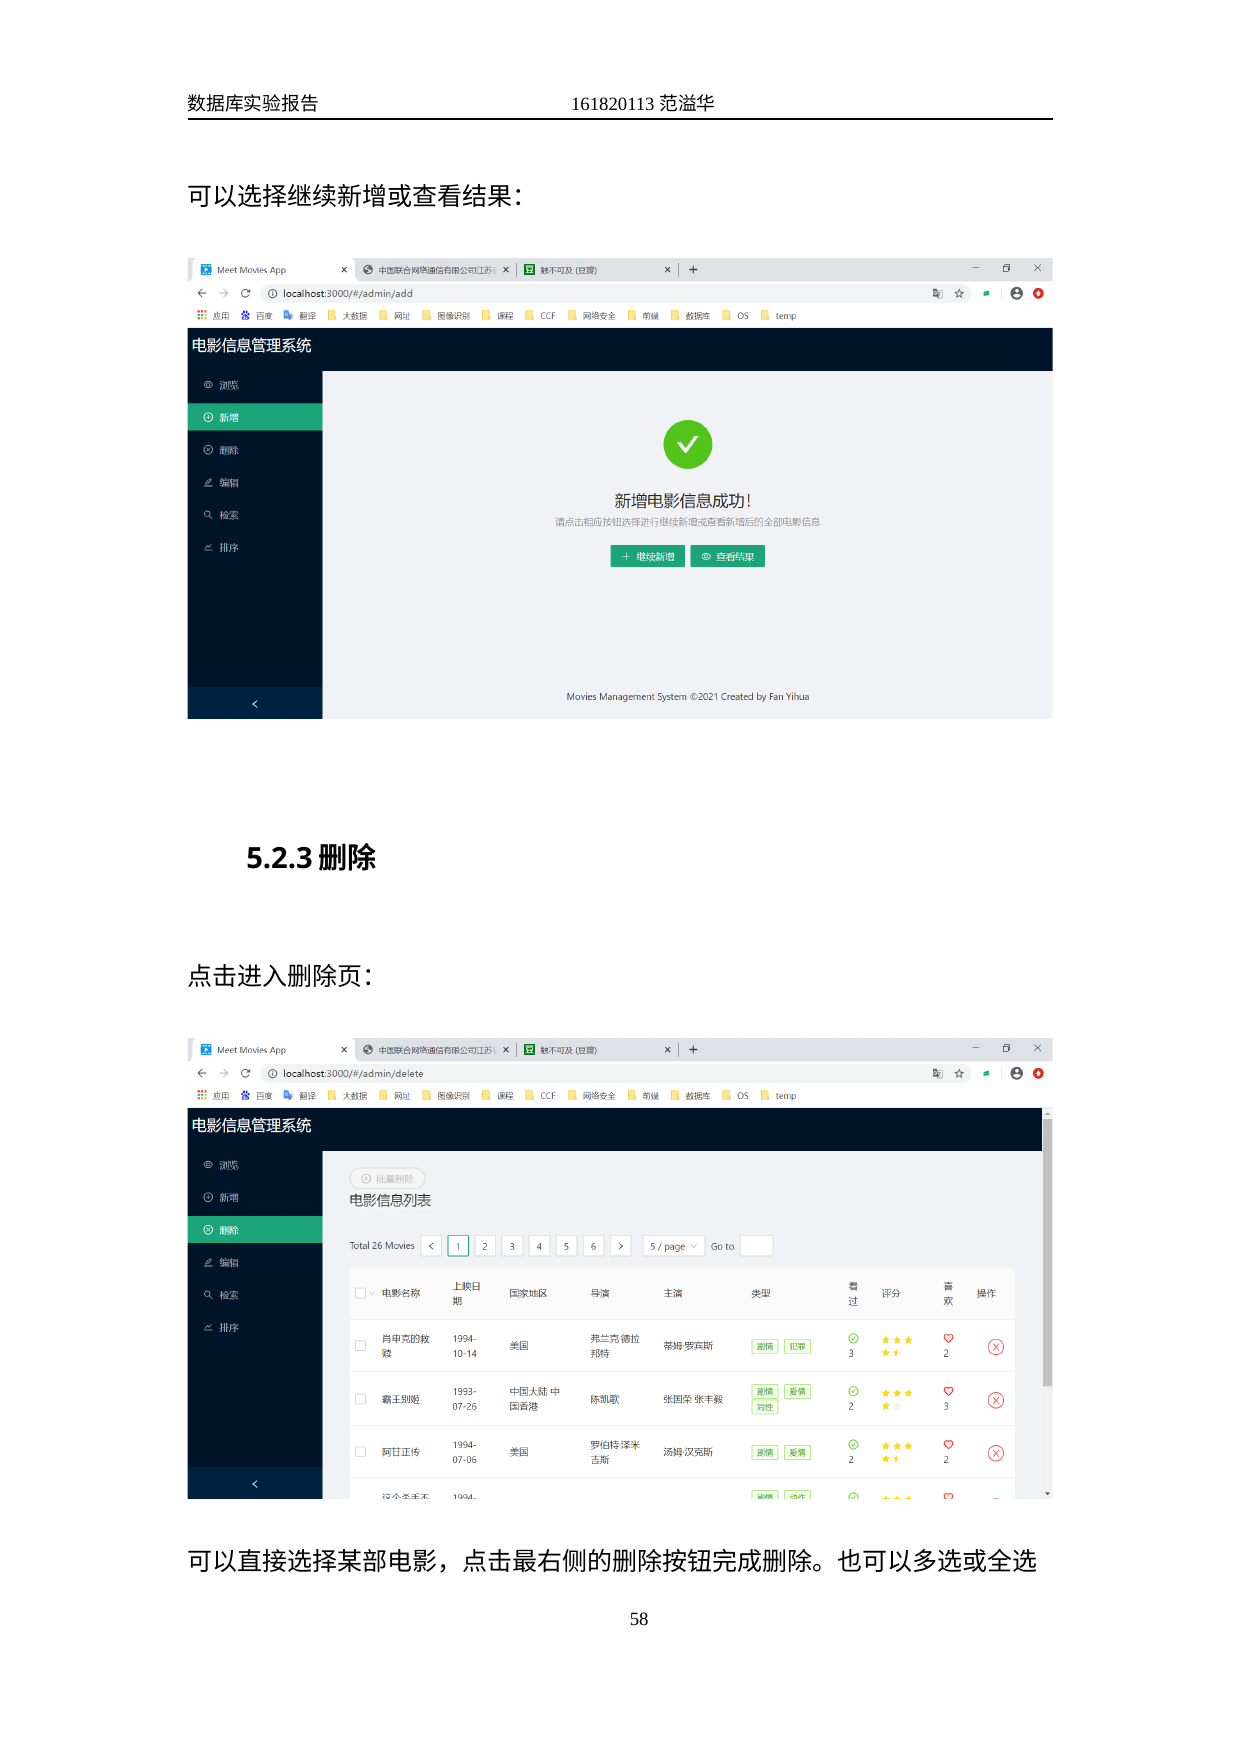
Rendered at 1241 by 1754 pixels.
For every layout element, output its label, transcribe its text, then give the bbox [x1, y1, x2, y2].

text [187, 1527, 1053, 1592]
subtitle 5.2.3删除 [187, 823, 1053, 888]
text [187, 162, 1053, 227]
text 点击进入删除页： [187, 942, 1053, 1007]
picture [187, 258, 1053, 719]
picture [187, 1038, 1053, 1499]
